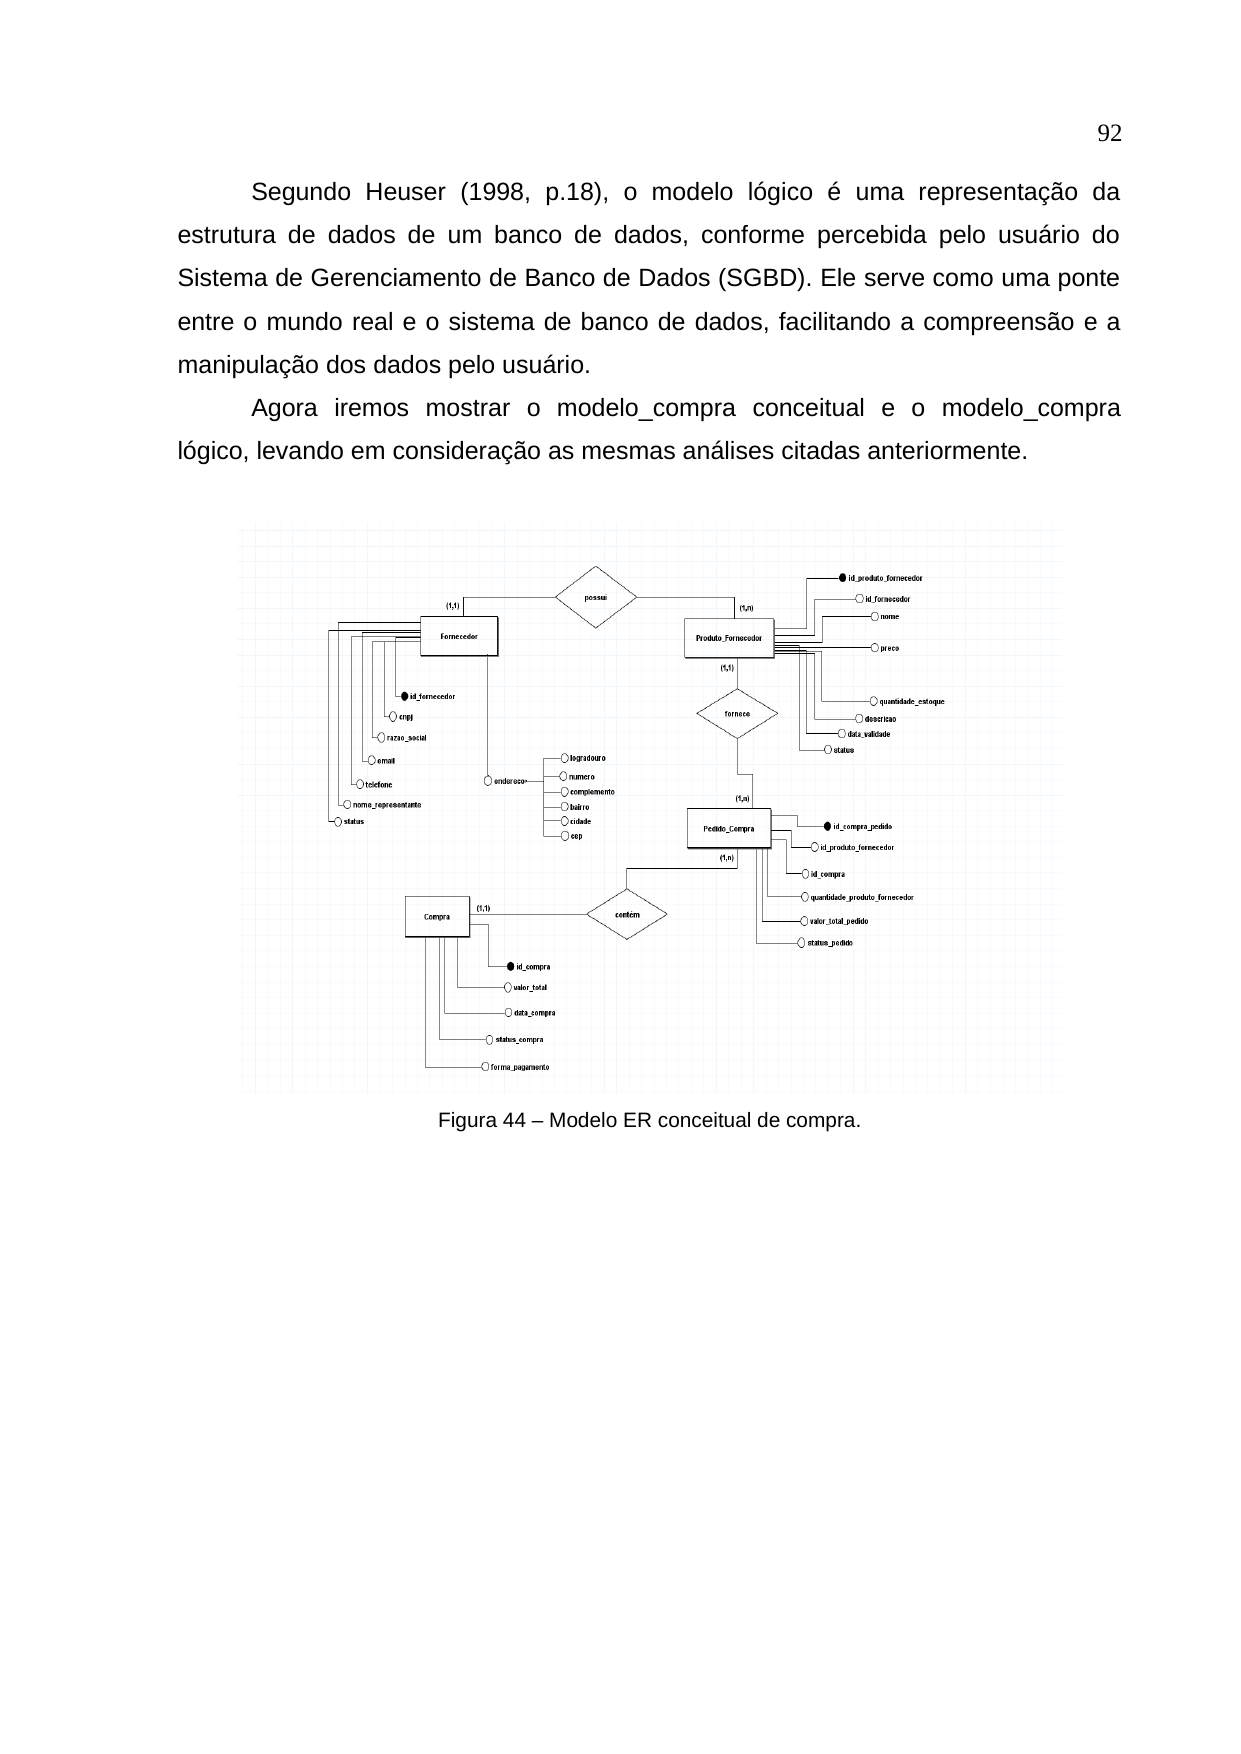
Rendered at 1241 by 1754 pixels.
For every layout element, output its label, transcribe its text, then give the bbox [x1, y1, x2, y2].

picture [237, 522, 1062, 1094]
text Segundo Heuser (1998, p.18), o modelo lógico é uma representação da estrutura de dados de um banco de dados, conforme percebida pelo usuário do Sistema de Gerenciamento de Banco de Dados (SGBD). Ele serve como uma ponte entre o mundo real e o sistema de banco de dados, facilitando a compreensão e a manipulação dos dados pelo usuário. [177, 177, 1122, 378]
text Figura 44 – Modelo ER conceitual de compra. [177, 1108, 1122, 1132]
text Agora iremos mostrar o modelo_compra conceitual e o modelo_compra lógico, levando em consideração as mesmas análises citadas anteriormente. [177, 393, 1122, 465]
